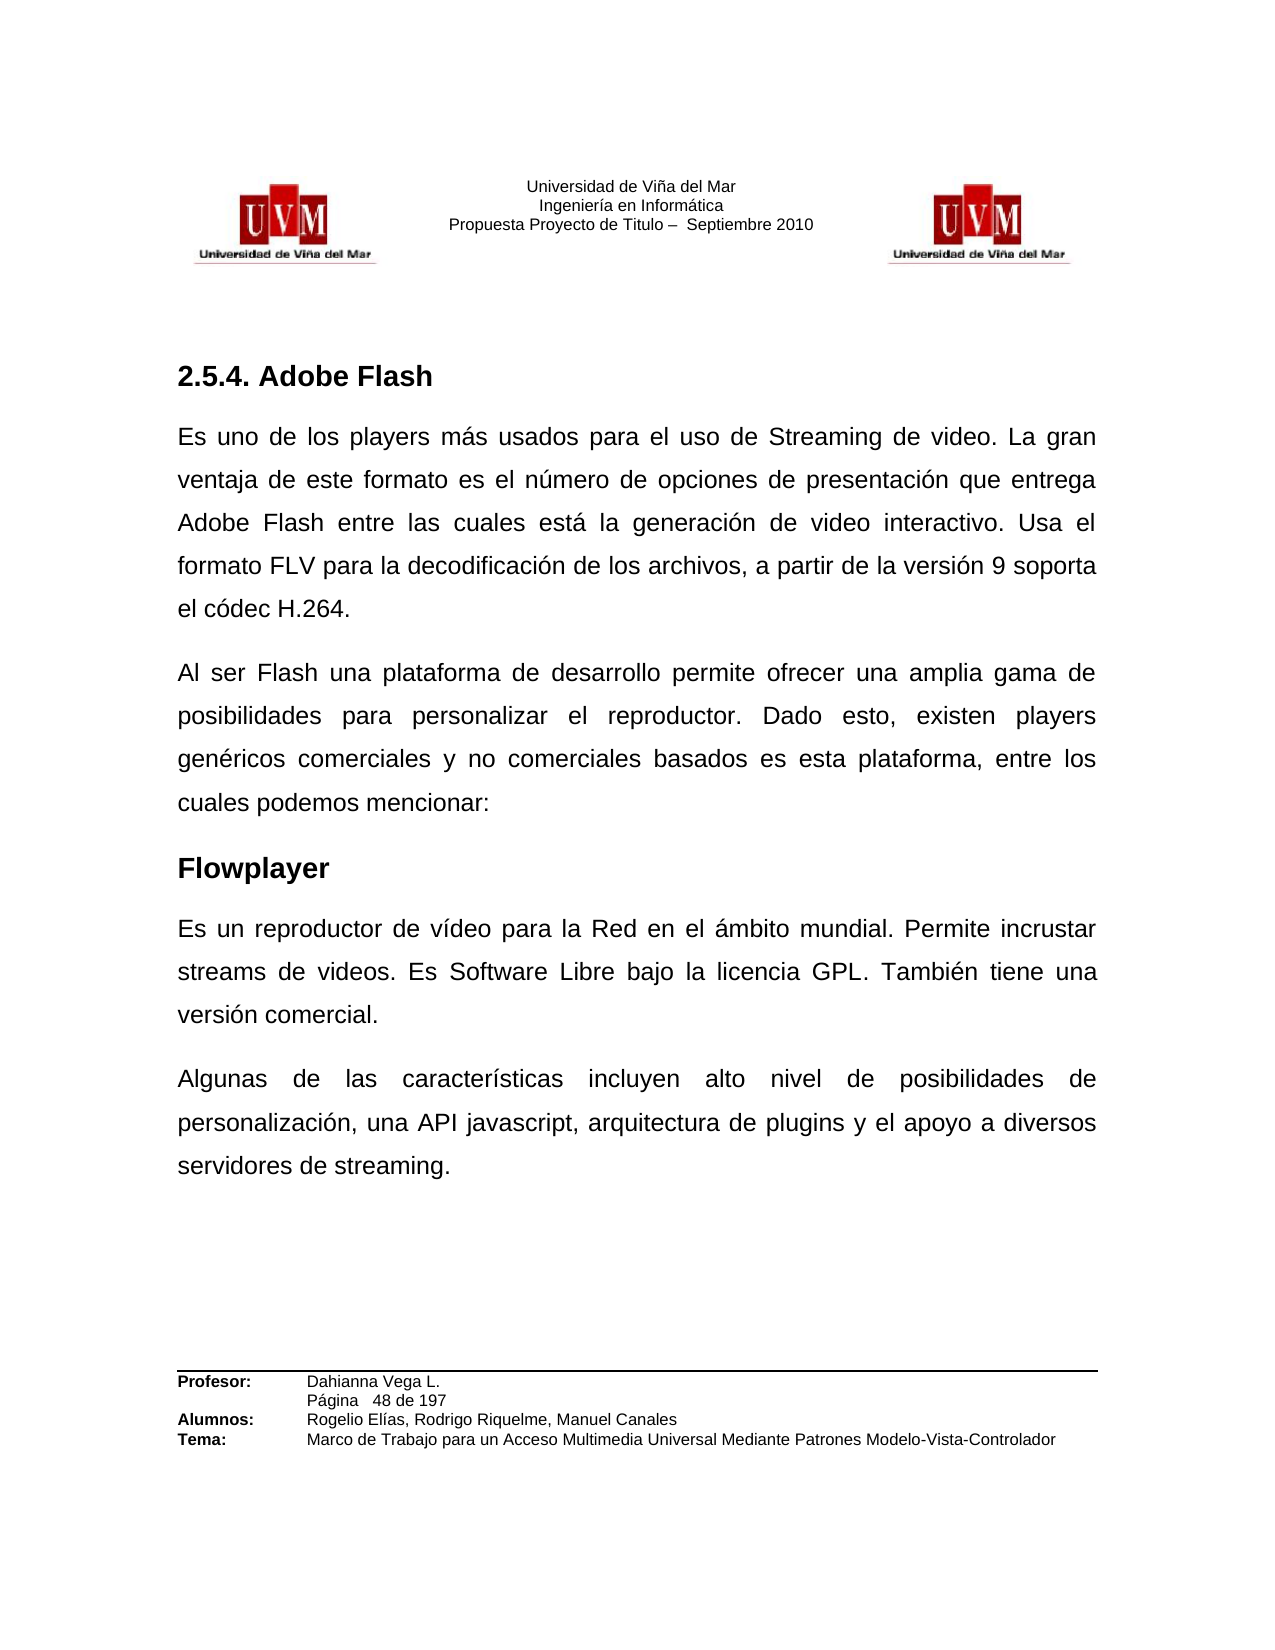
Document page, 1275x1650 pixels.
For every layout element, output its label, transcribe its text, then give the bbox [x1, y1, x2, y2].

text Es un reproductor de vídeo para la Red en el ámbito mundial. Permite incrustar streams de videos. Es Software Libre bajo la licencia GPL. También tiene una versión comercial. [177, 914, 1098, 1029]
text Es uno de los players más usados para el uso de Streaming de video. La gran ventaja de este formato es el número de opciones de presentación que entrega Adobe Flash entre las cuales está la generación de video interactivo. Usa el formato FLV para la decodificación de los archivos, a partir de la versión 9 soporta el códec H.264. [177, 422, 1098, 623]
picture [177, 176, 390, 267]
text Algunas de las características incluyen alto nivel de posibilidades de personalización, una API javascript, arquitectura de plugins y el apoyo a diversos servidores de streaming. [177, 1064, 1098, 1179]
subtitle 2.5.4. Adobe Flash [177, 359, 1098, 392]
subtitle Flowplayer [177, 851, 1098, 885]
text Al ser Flash una plataforma de desarrollo permite ofrecer una amplia gama de posibilidades para personalizar el reproductor. Dado esto, existen players genéricos comerciales y no comerciales basados es esta plataforma, entre los cuales podemos mencionar: [177, 658, 1098, 816]
picture [871, 176, 1084, 267]
